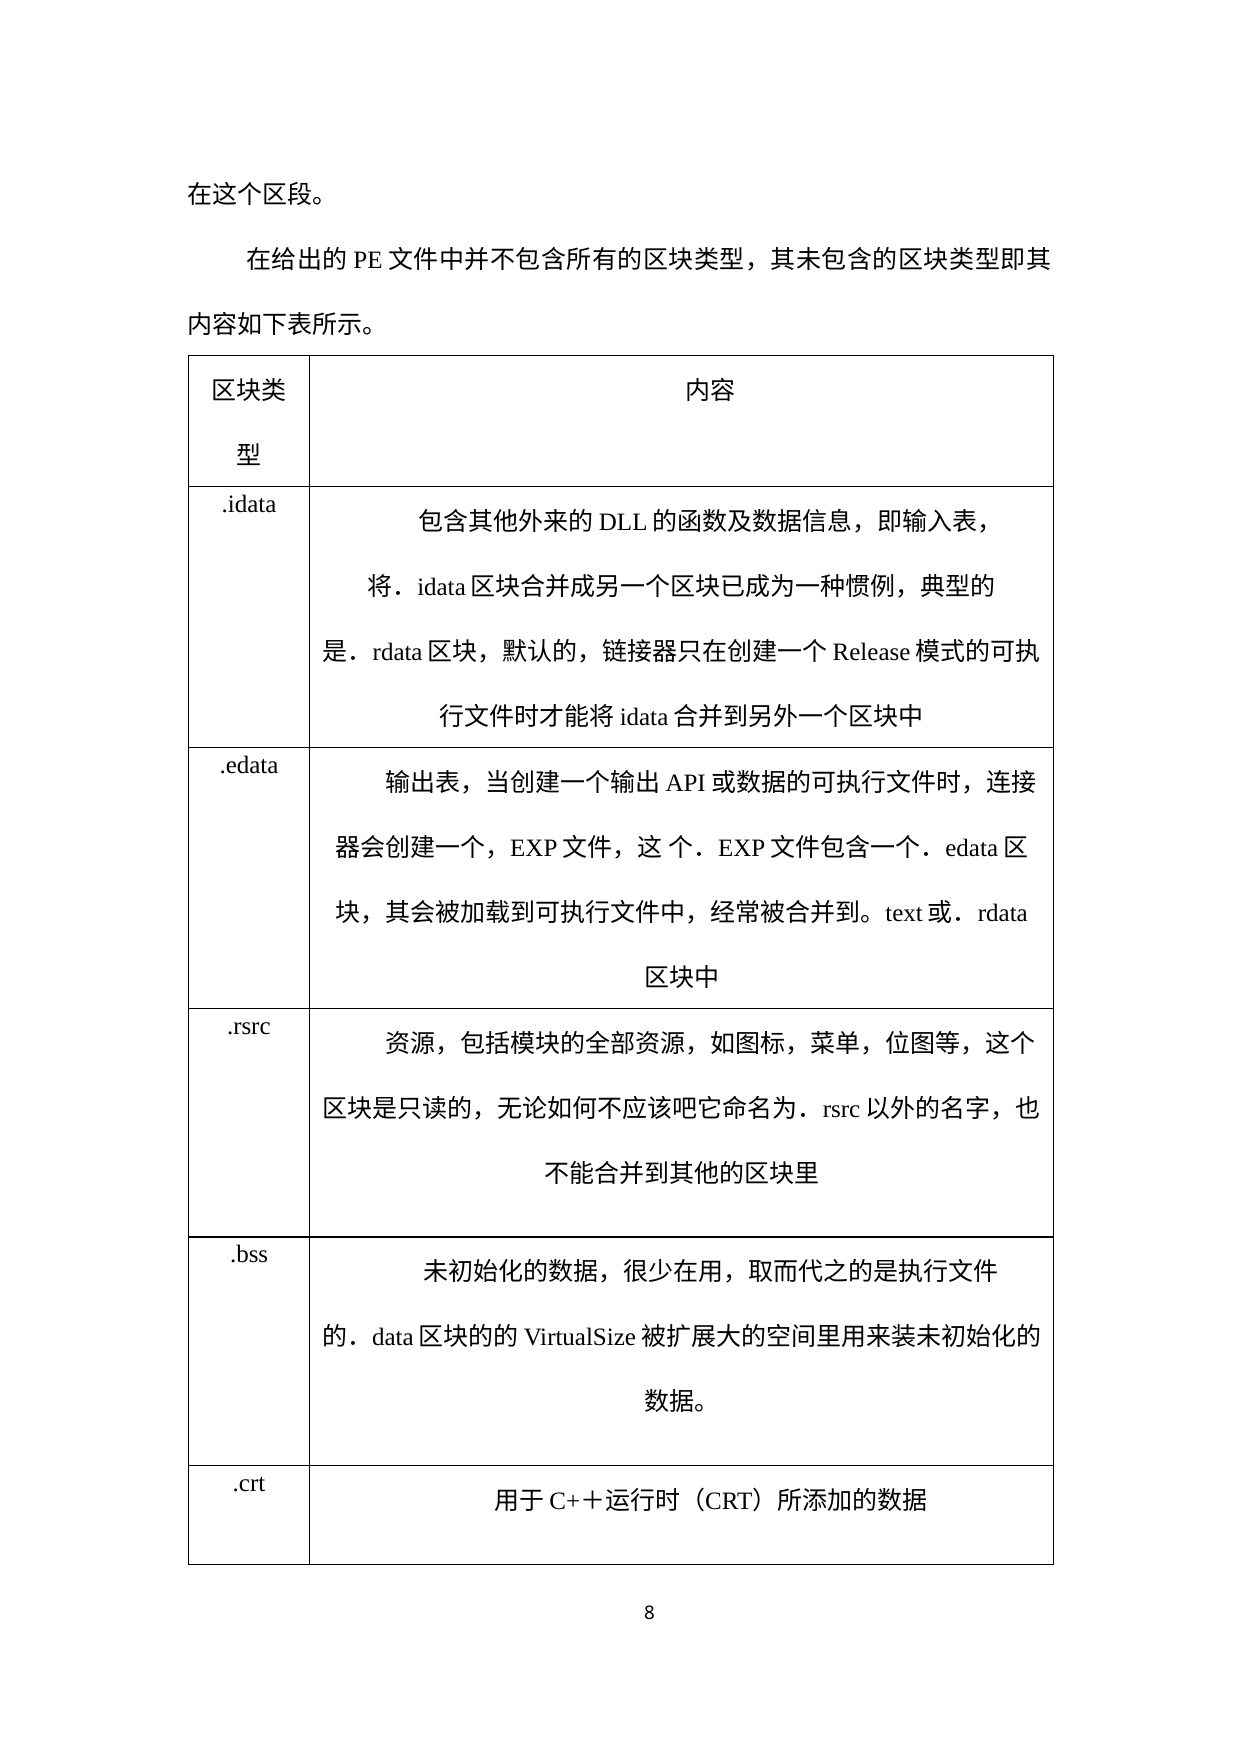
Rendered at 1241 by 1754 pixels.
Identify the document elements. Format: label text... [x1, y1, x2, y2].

table_cell .crt [189, 1466, 309, 1563]
table_header 区块类型 [189, 356, 309, 486]
table_cell 资源，包括模块的全部资源，如图标，菜单，位图等，这个区块是只读的，无论如何不应该吧它命名为．rsrc以外的名字，也不能合并到其他的区块里 [310, 1009, 1053, 1236]
table_cell .rsrc [189, 1009, 309, 1236]
table_cell .bss [189, 1238, 309, 1465]
table_cell 包含其他外来的DLL的函数及数据信息，即输入表，将．idata区块合并成另一个区块已成为一种惯例，典型的是．rdata区块，默认的，链接器只在创建一个Release模式的可执行文件时才能将idata合并到另外一个区块中 [310, 487, 1053, 747]
table_cell .idata [189, 487, 309, 747]
table_cell 用于C+＋运行时（CRT）所添加的数据 [310, 1466, 1053, 1563]
table_cell 输出表，当创建一个输出API或数据的可执行文件时，连接器会创建一个，EXP文件，这 个．EXP文件包含一个．edata区块，其会被加载到可执行文件中，经常被合并到。text或．rdata区块中 [310, 748, 1053, 1008]
text 在给出的PE文件中并不包含所有的区块类型，其未包含的区块类型即其内容如下表所示。 [187, 225, 1053, 355]
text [187, 160, 1053, 225]
table_cell 未初始化的数据，很少在用，取而代之的是执行文件的．data区块的的VirtualSize被扩展大的空间里用来装未初始化的数据。 [310, 1238, 1053, 1465]
table_header 内容 [310, 356, 1053, 486]
table_cell .edata [189, 748, 309, 1008]
